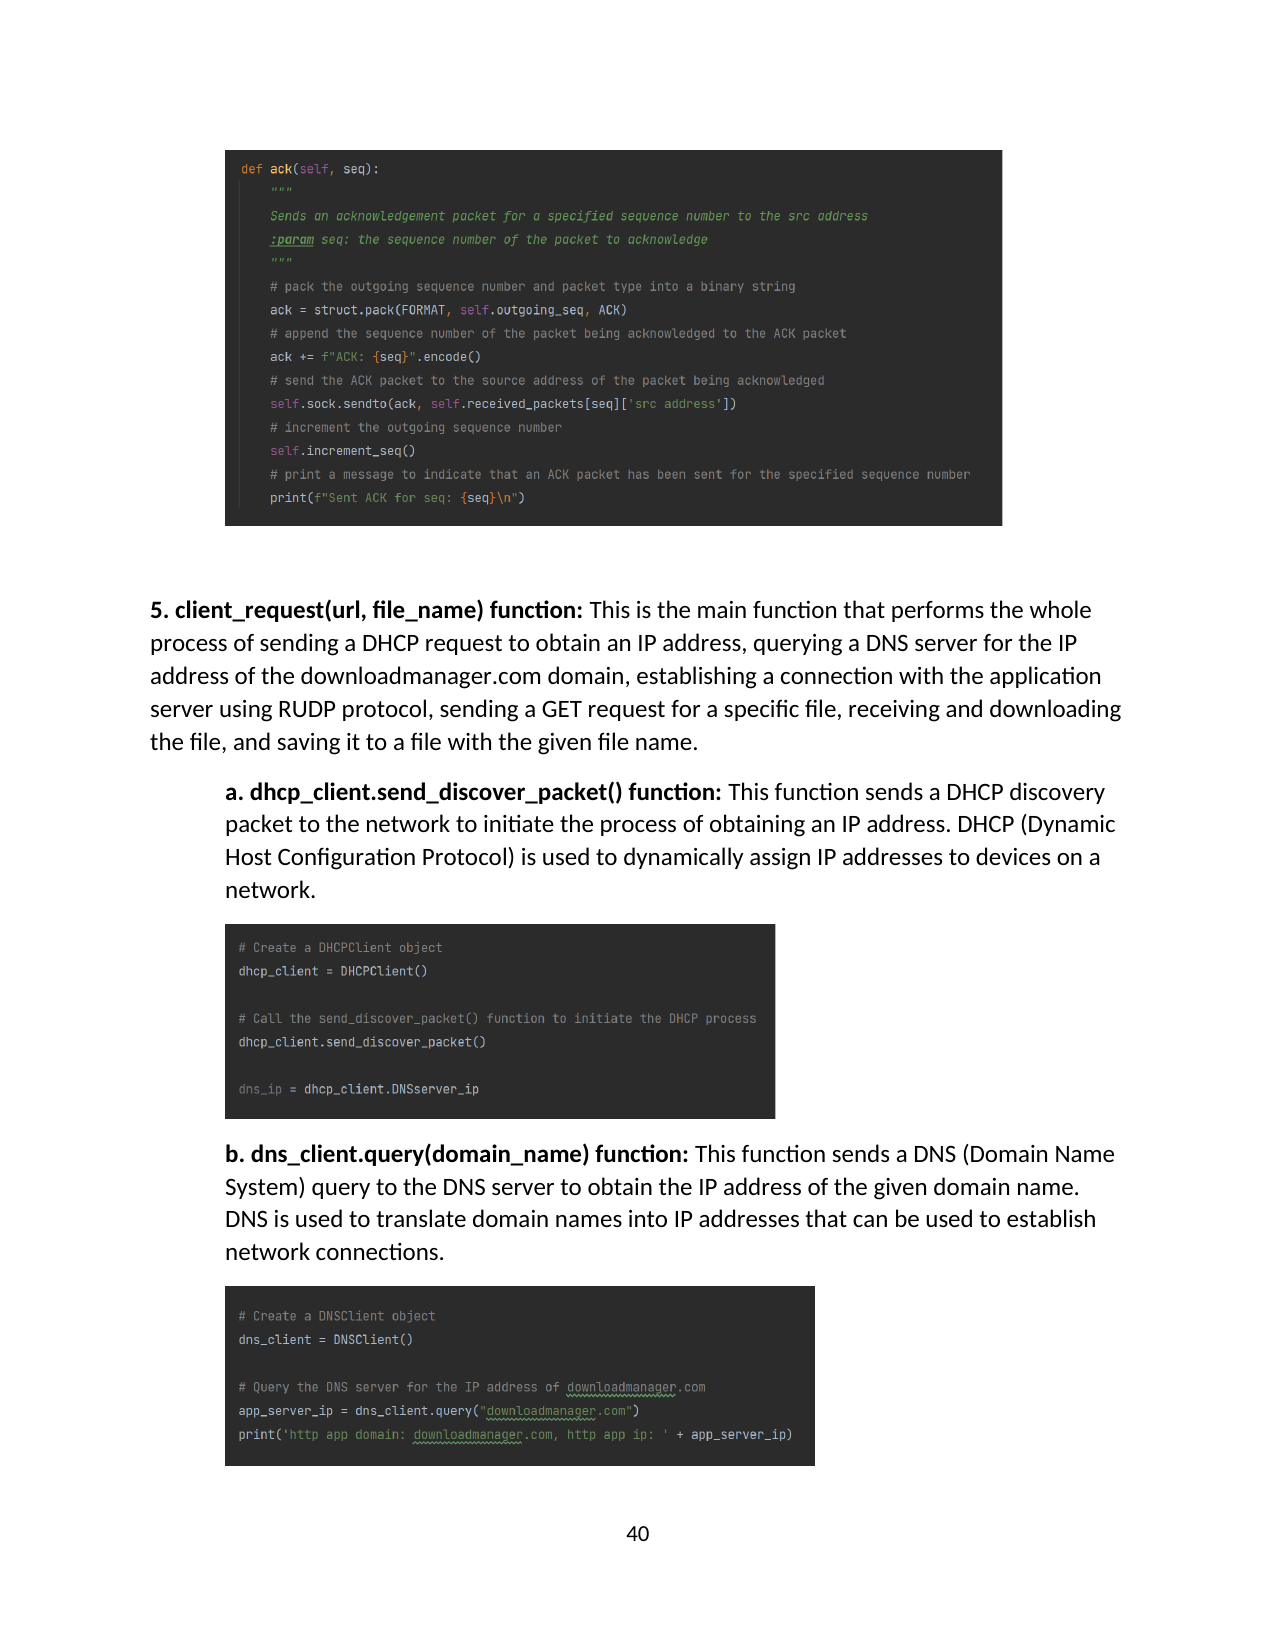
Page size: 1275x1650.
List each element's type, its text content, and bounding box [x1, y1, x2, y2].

picture [225, 924, 776, 1119]
text a. dhcp_client.send_discover_packet() function: This function sends a DHCP discovery packet to the network to initiate the process of obtaining an IP address. DHCP (Dynamic Host Configuration Protocol) is used to dynamically assign IP addresses to devices on a network. [225, 776, 1125, 905]
picture [225, 150, 1003, 526]
picture [225, 1286, 815, 1466]
text b. dns_client.query(domain_name) function: This function sends a DNS (Domain Name System) query to the DNS server to obtain the IP address of the given domain name. DNS is used to translate domain names into IP addresses that can be used to establish network connections. [225, 1138, 1125, 1267]
text 5. client_request(url, file_name) function: This is the main function that performs the whole process of sending a DHCP request to obtain an IP address, querying a DNS server for the IP address of the downloadmanager.com domain, establishing a connection with the application server using RUDP protocol, sending a GET request for a specific file, receiving and downloading the file, and saving it to a file with the given file name. [150, 594, 1125, 757]
